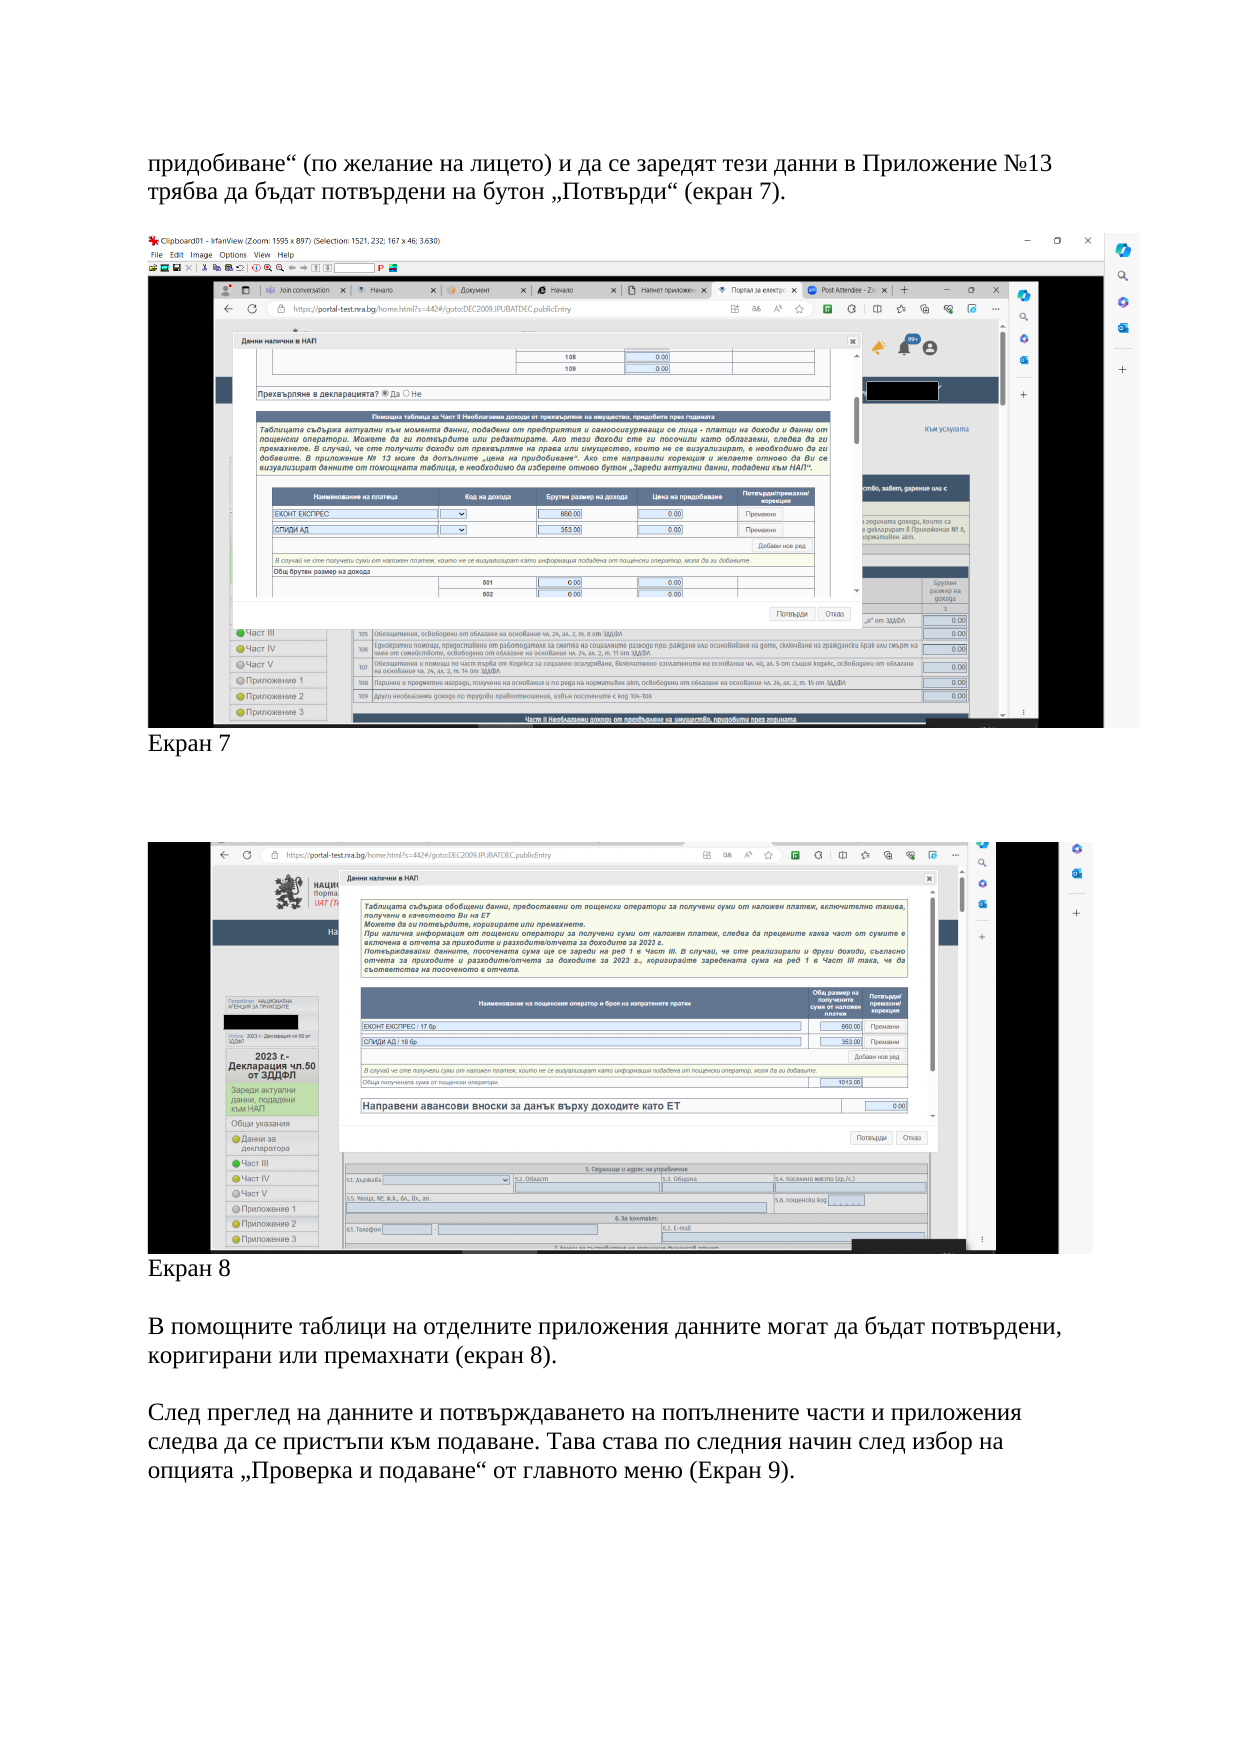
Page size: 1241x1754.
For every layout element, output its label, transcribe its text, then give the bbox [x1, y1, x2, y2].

text Екран 7 [148, 728, 1093, 756]
picture [147, 233, 1140, 728]
text След преглед на данните и потвърждаването на попълнените части и приложения следва да се пристъпи към подаване. Тава става по следния начин след избор на опцията „Проверка и подаване“ от главното меню (Екран 9). [148, 1397, 1093, 1483]
picture [147, 842, 1093, 1254]
text Екран 8 [148, 1254, 1093, 1282]
text В помощните таблици на отделните приложения данните могат да бъдат потвърдени, коригирани или премахнати (екран 8). [148, 1311, 1093, 1368]
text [148, 148, 1093, 205]
